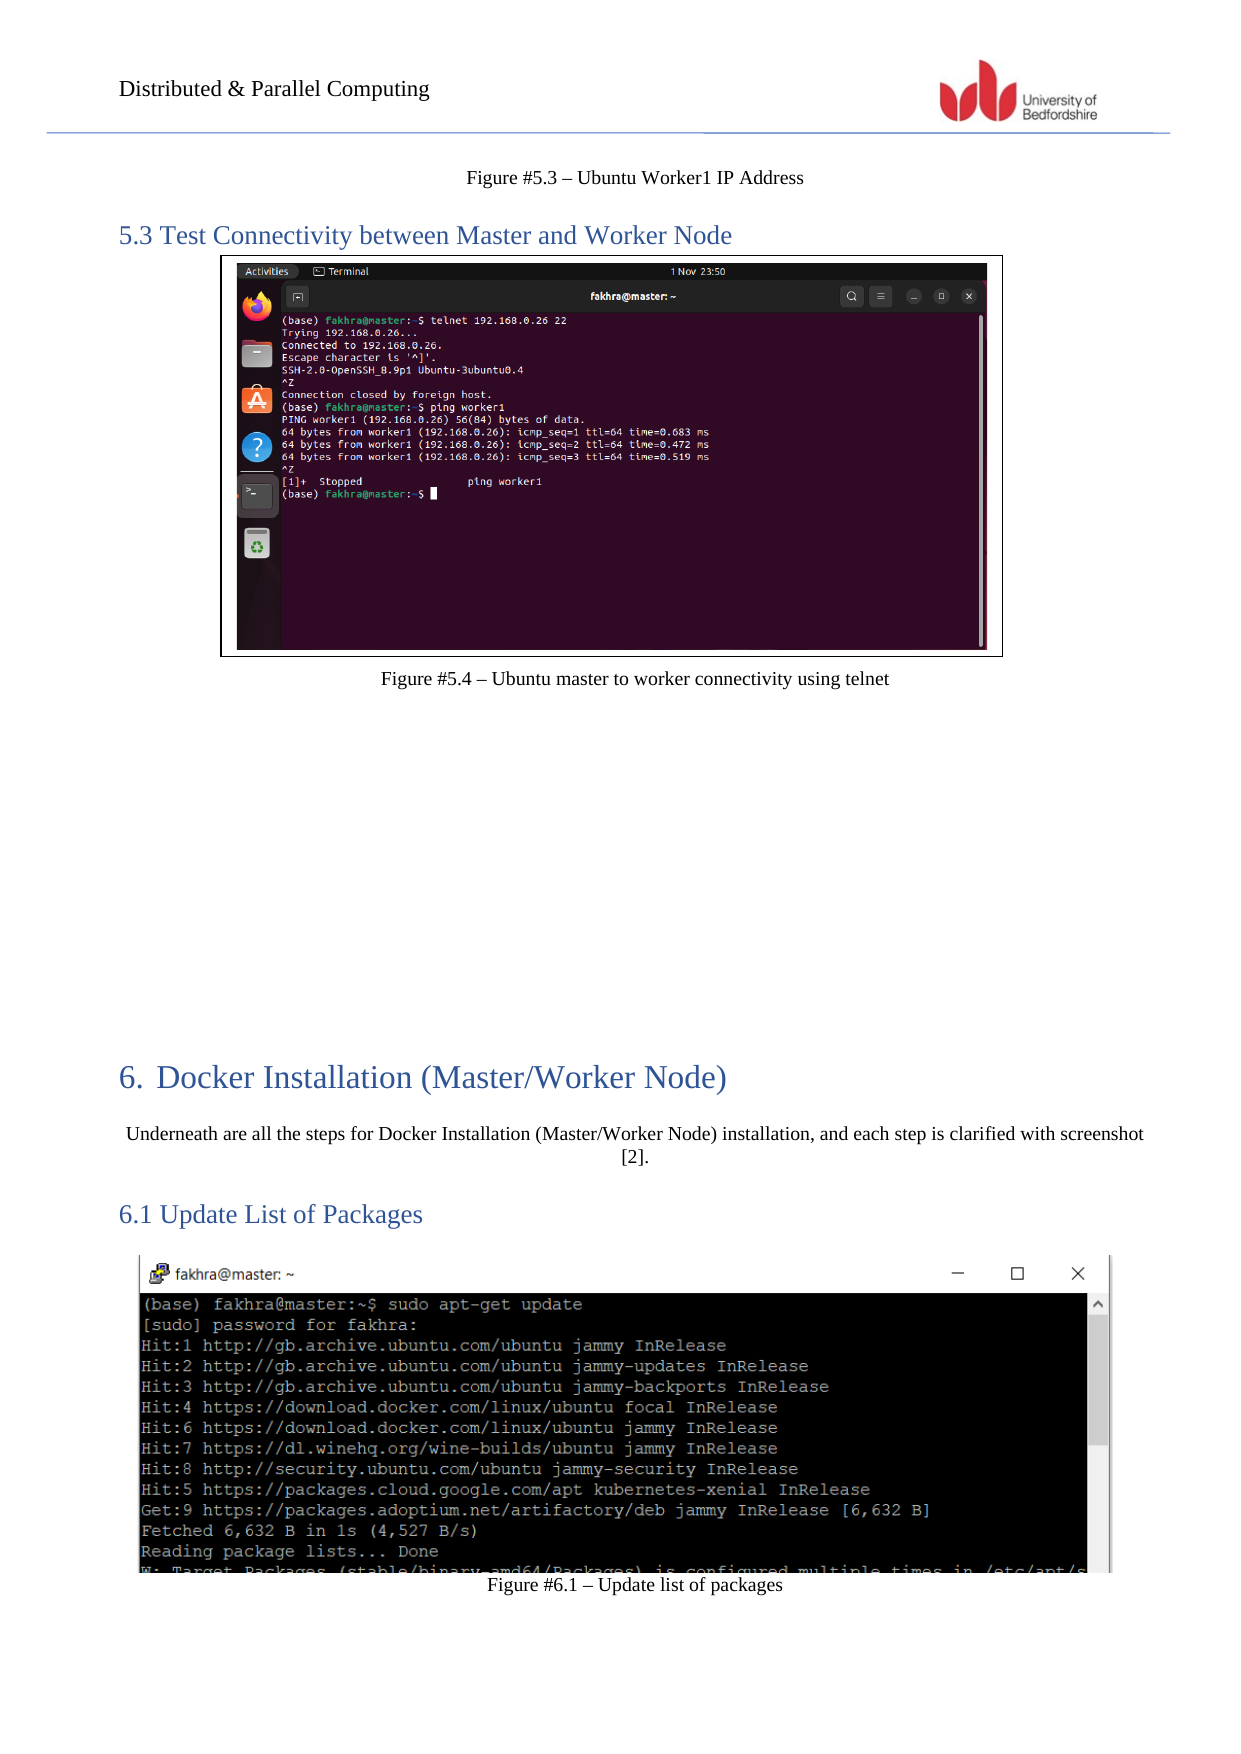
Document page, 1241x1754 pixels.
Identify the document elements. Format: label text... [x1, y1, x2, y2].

picture [939, 59, 1098, 122]
picture [236, 263, 988, 650]
subtitle 5.3 Test Connectivity between Master and Worker Node [119, 219, 1151, 250]
text Underneath are all the steps for Docker Installation (Master/Worker Node) installation, and each step is clarified with screenshot [2]. [119, 1122, 1151, 1168]
subtitle Docker Installation (Master/Worker Node) [119, 1057, 1151, 1096]
subtitle 6.1 Update List of Packages [119, 1198, 1151, 1229]
picture [137, 1255, 1113, 1573]
text Figure #5.4 – Ubuntu master to worker connectivity using telnet [119, 667, 1151, 690]
text Figure #6.1 – Update list of packages [119, 1573, 1151, 1596]
text Figure #5.3 – Ubuntu Worker1 IP Address [119, 166, 1151, 188]
